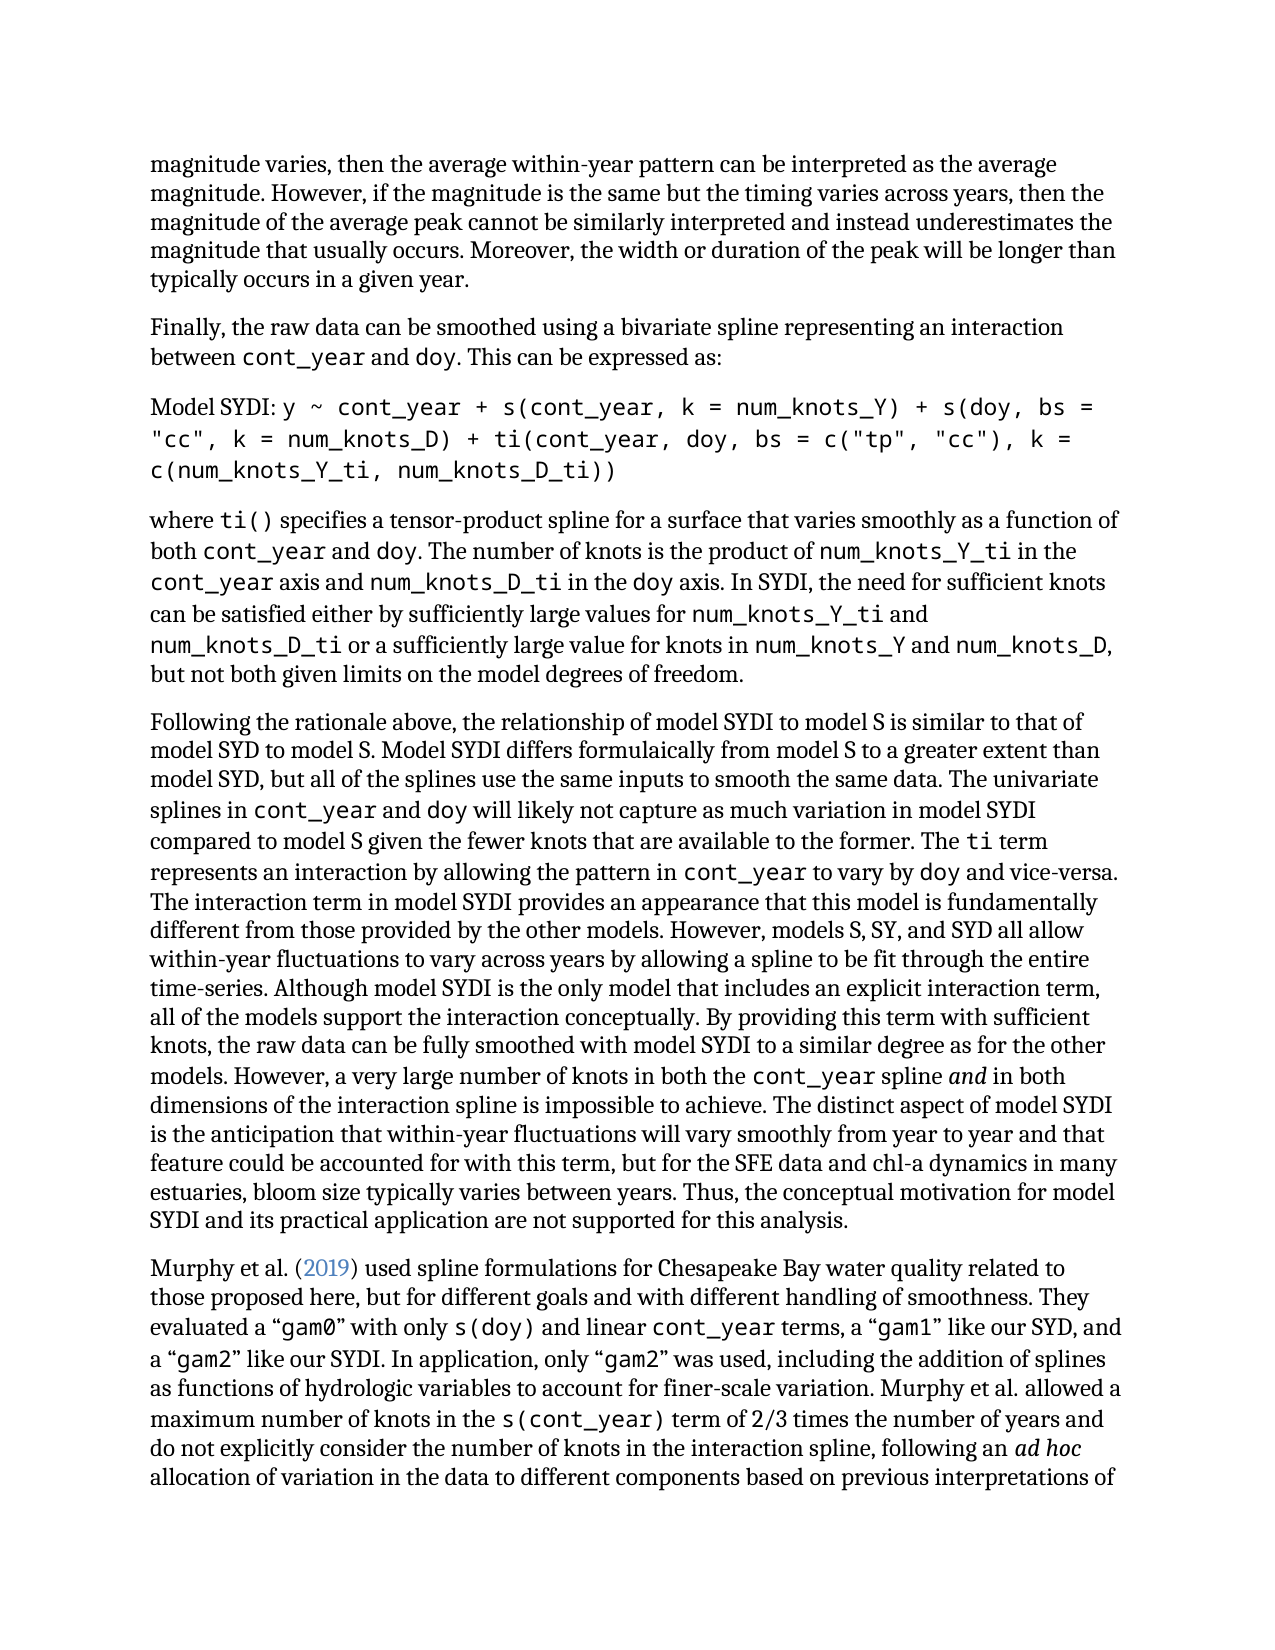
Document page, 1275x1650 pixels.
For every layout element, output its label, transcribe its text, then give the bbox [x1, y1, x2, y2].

text Model SYDI: y ~ cont_year + s(cont_year, k = num_knots_Y) + s(doy, bs = "cc", k = num_knots_D) + ti(cont_year, doy, bs = c("tp", "cc"), k = c(num_knots_Y_ti, num_knots_D_ti)) [150, 391, 1125, 485]
text Following the rationale above, the relationship of model SYDI to model S is similar to that of model SYD to model S. Model SYDI differs formulaically from model S to a greater extent than model SYD, but all of the splines use the same inputs to smooth the same data. The univariate splines in cont_year and doy will likely not capture as much variation in model SYDI compared to model S given the fewer knots that are available to the former. The ti term represents an interaction by allowing the pattern in cont_year to vary by doy and vice-versa. The interaction term in model SYDI provides an appearance that this model is fundamentally different from those provided by the other models. However, models S, SY, and SYD all allow within-year fluctuations to vary across years by allowing a spline to be fit through the entire time-series. Although model SYDI is the only model that includes an explicit interaction term, all of the models support the interaction conceptually. By providing this term with sufficient knots, the raw data can be fully smoothed with model SYDI to a similar degree as for the other models. However, a very large number of knots in both the cont_year spline and in both dimensions of the interaction spline is impossible to achieve. The distinct aspect of model SYDI is the anticipation that within-year fluctuations will vary smoothly from year to year and that feature could be accounted for with this term, but for the SFE data and chl-a dynamics in many estuaries, bloom size typically varies between years. Thus, the conceptual motivation for model SYDI and its practical application are not supported for this analysis. [150, 707, 1125, 1235]
text Finally, the raw data can be smoothed using a bivariate spline representing an interaction between cont_year and doy. This can be expressed as: [150, 312, 1125, 372]
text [150, 1254, 1125, 1491]
text where ti() specifies a tensor-product spline for a surface that varies smoothly as a function of both cont_year and doy. The number of knots is the product of num_knots_Y_ti in the cont_year axis and num_knots_D_ti in the doy axis. In SYDI, the need for sufficient knots can be satisfied either by sufficiently large values for num_knots_Y_ti and num_knots_D_ti or a sufficiently large value for knots in num_knots_Y and num_knots_D, but not both given limits on the model degrees of freedom. [150, 504, 1125, 689]
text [150, 150, 1125, 294]
